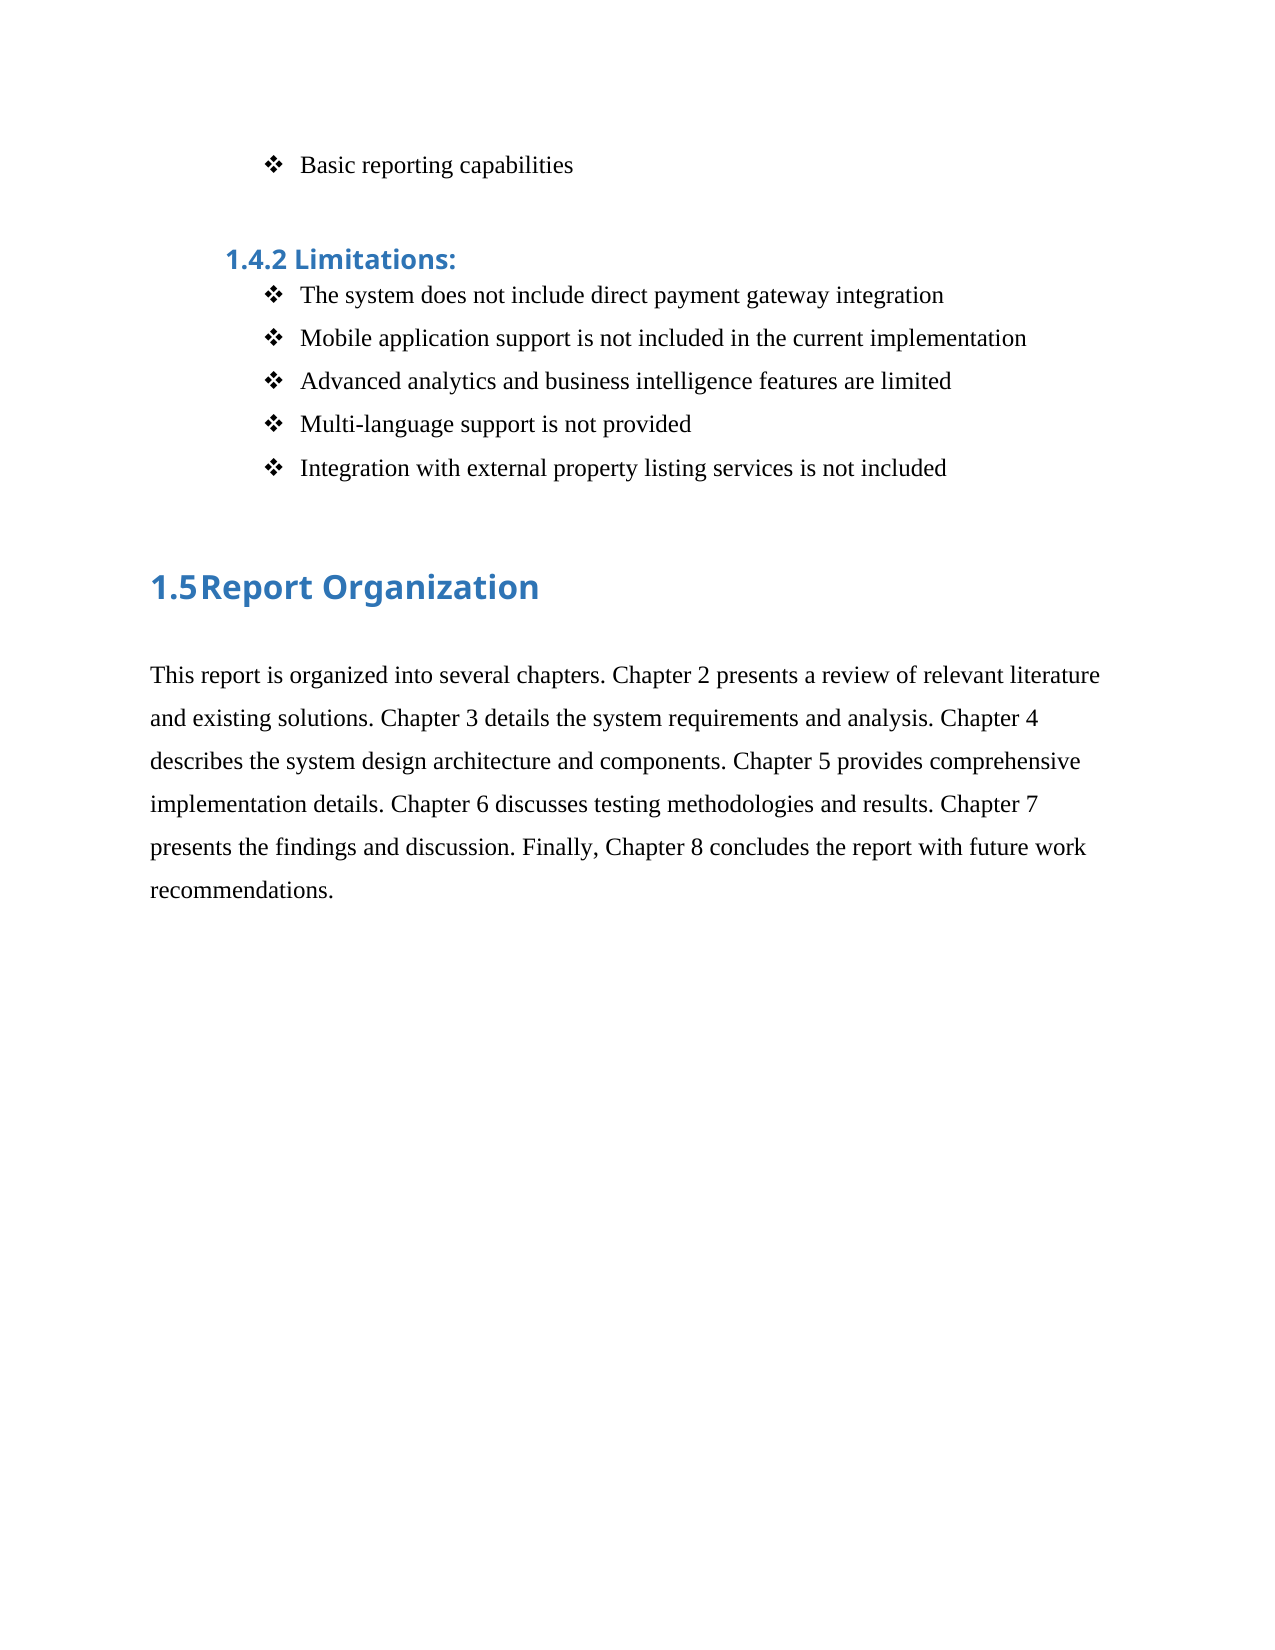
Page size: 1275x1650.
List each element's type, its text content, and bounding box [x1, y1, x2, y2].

subtitle Report Organization [150, 564, 1125, 609]
list Integration with external property listing services is not included [262, 453, 1125, 481]
list The system does not include direct payment gateway integration [262, 280, 1125, 309]
list Advanced analytics and business intelligence features are limited [262, 366, 1125, 395]
list Multi-language support is not provided [262, 409, 1125, 438]
text This report is organized into several chapters. Chapter 2 presents a review of relevant literature and existing solutions. Chapter 3 details the system requirements and analysis. Chapter 4 describes the system design architecture and components. Chapter 5 provides comprehensive implementation details. Chapter 6 discusses testing methodologies and results. Chapter 7 presents the findings and discussion. Finally, Chapter 8 concludes the report with future work recommendations. [150, 660, 1125, 904]
list Basic reporting capabilities [262, 150, 1125, 179]
list Mobile application support is not included in the current implementation [262, 323, 1125, 352]
subtitle 1.4.2 Limitations: [150, 240, 1125, 277]
